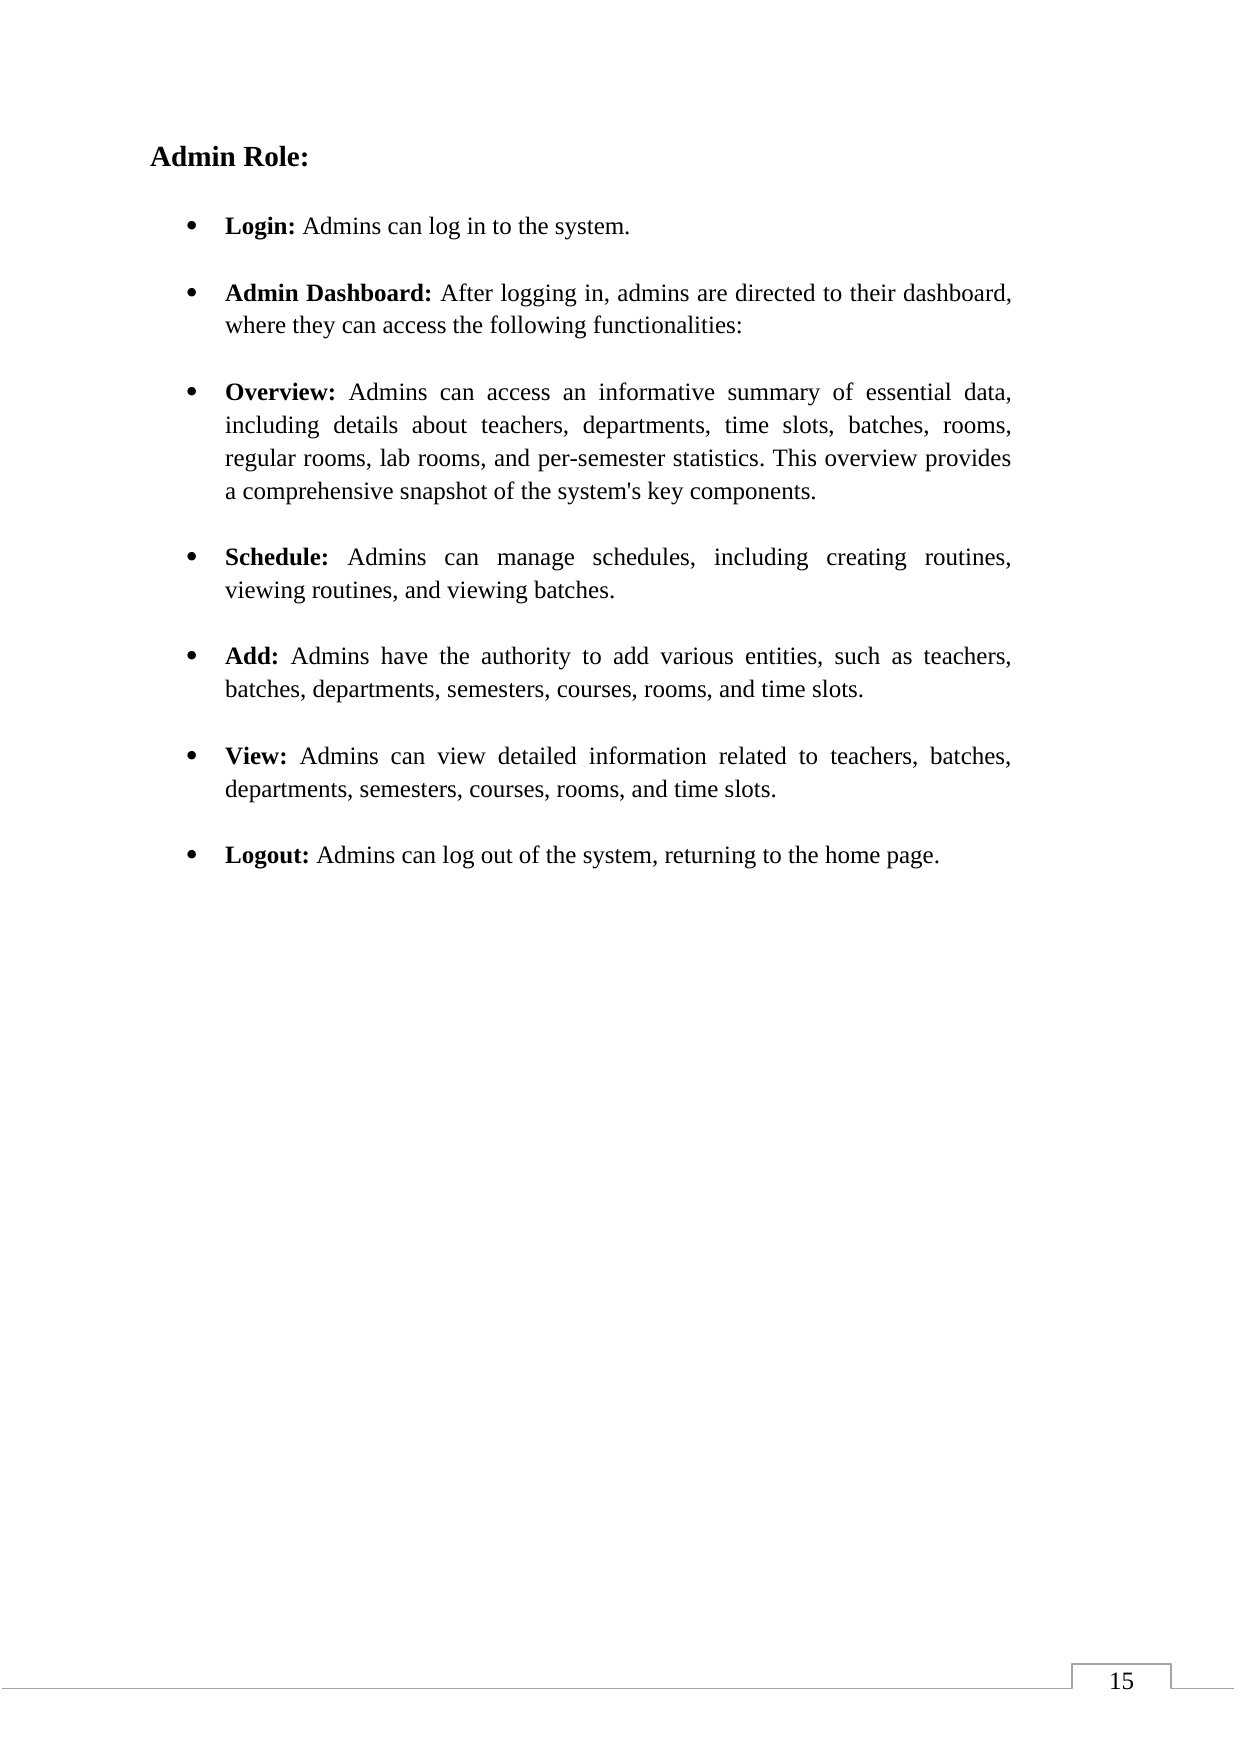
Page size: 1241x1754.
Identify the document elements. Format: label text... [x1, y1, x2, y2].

list Login: Admins can log in to the system. [187, 211, 1012, 240]
list Add: Admins have the authority to add various entities, such as teachers, batches, departments, semesters, courses, rooms, and time slots. [187, 641, 1012, 703]
list Logout: Admins can log out of the system, returning to the home page. [187, 840, 1012, 869]
list Schedule: Admins can manage schedules, including creating routines, viewing routines, and viewing batches. [187, 542, 1012, 604]
list Admin Dashboard: After logging in, admins are directed to their dashboard, where they can access the following functionalities: [187, 278, 1012, 339]
text Admin Role: [150, 139, 1012, 173]
list Overview: Admins can access an informative summary of essential data, including details about teachers, departments, time slots, batches, rooms, regular rooms, lab rooms, and per-semester statistics. This overview provides a comprehensive snapshot of the system's key components. [187, 377, 1012, 505]
list View: Admins can view detailed information related to teachers, batches, departments, semesters, courses, rooms, and time slots. [187, 741, 1012, 802]
